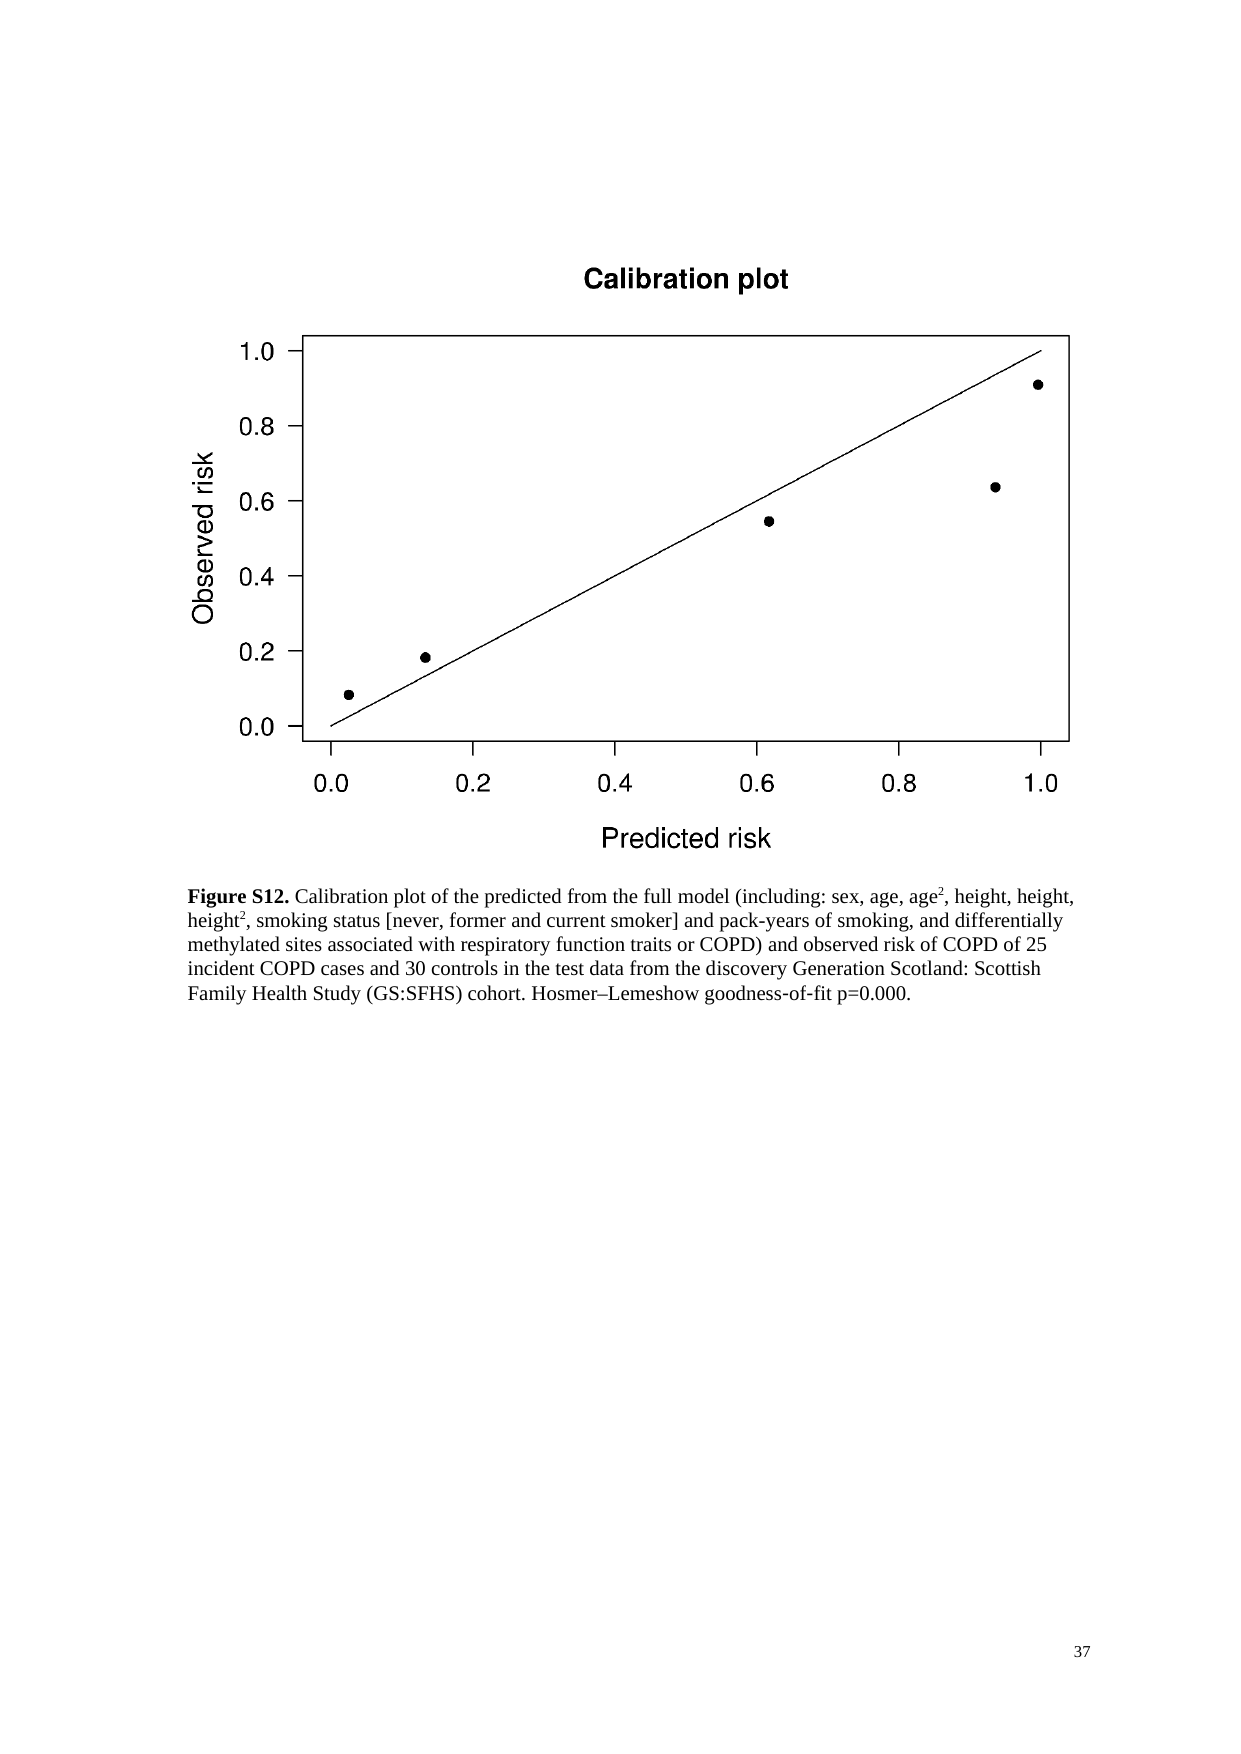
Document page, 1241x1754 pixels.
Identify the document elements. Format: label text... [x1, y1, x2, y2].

picture [187, 220, 1128, 884]
text Figure S12. Calibration plot of the predicted from the full model (including: sex, age, age2, height, height, height2, smoking status [never, former and current smoker] and pack-years of smoking, and differentially methylated sites associated with respiratory function traits or COPD) and observed risk of COPD of 25 incident COPD cases and 30 controls in the test data from the discovery Generation Scotland: Scottish Family Health Study (GS:SFHS) cohort. Hosmer–Lemeshow goodness‐of‐fit p=0.000. [187, 884, 1090, 1005]
